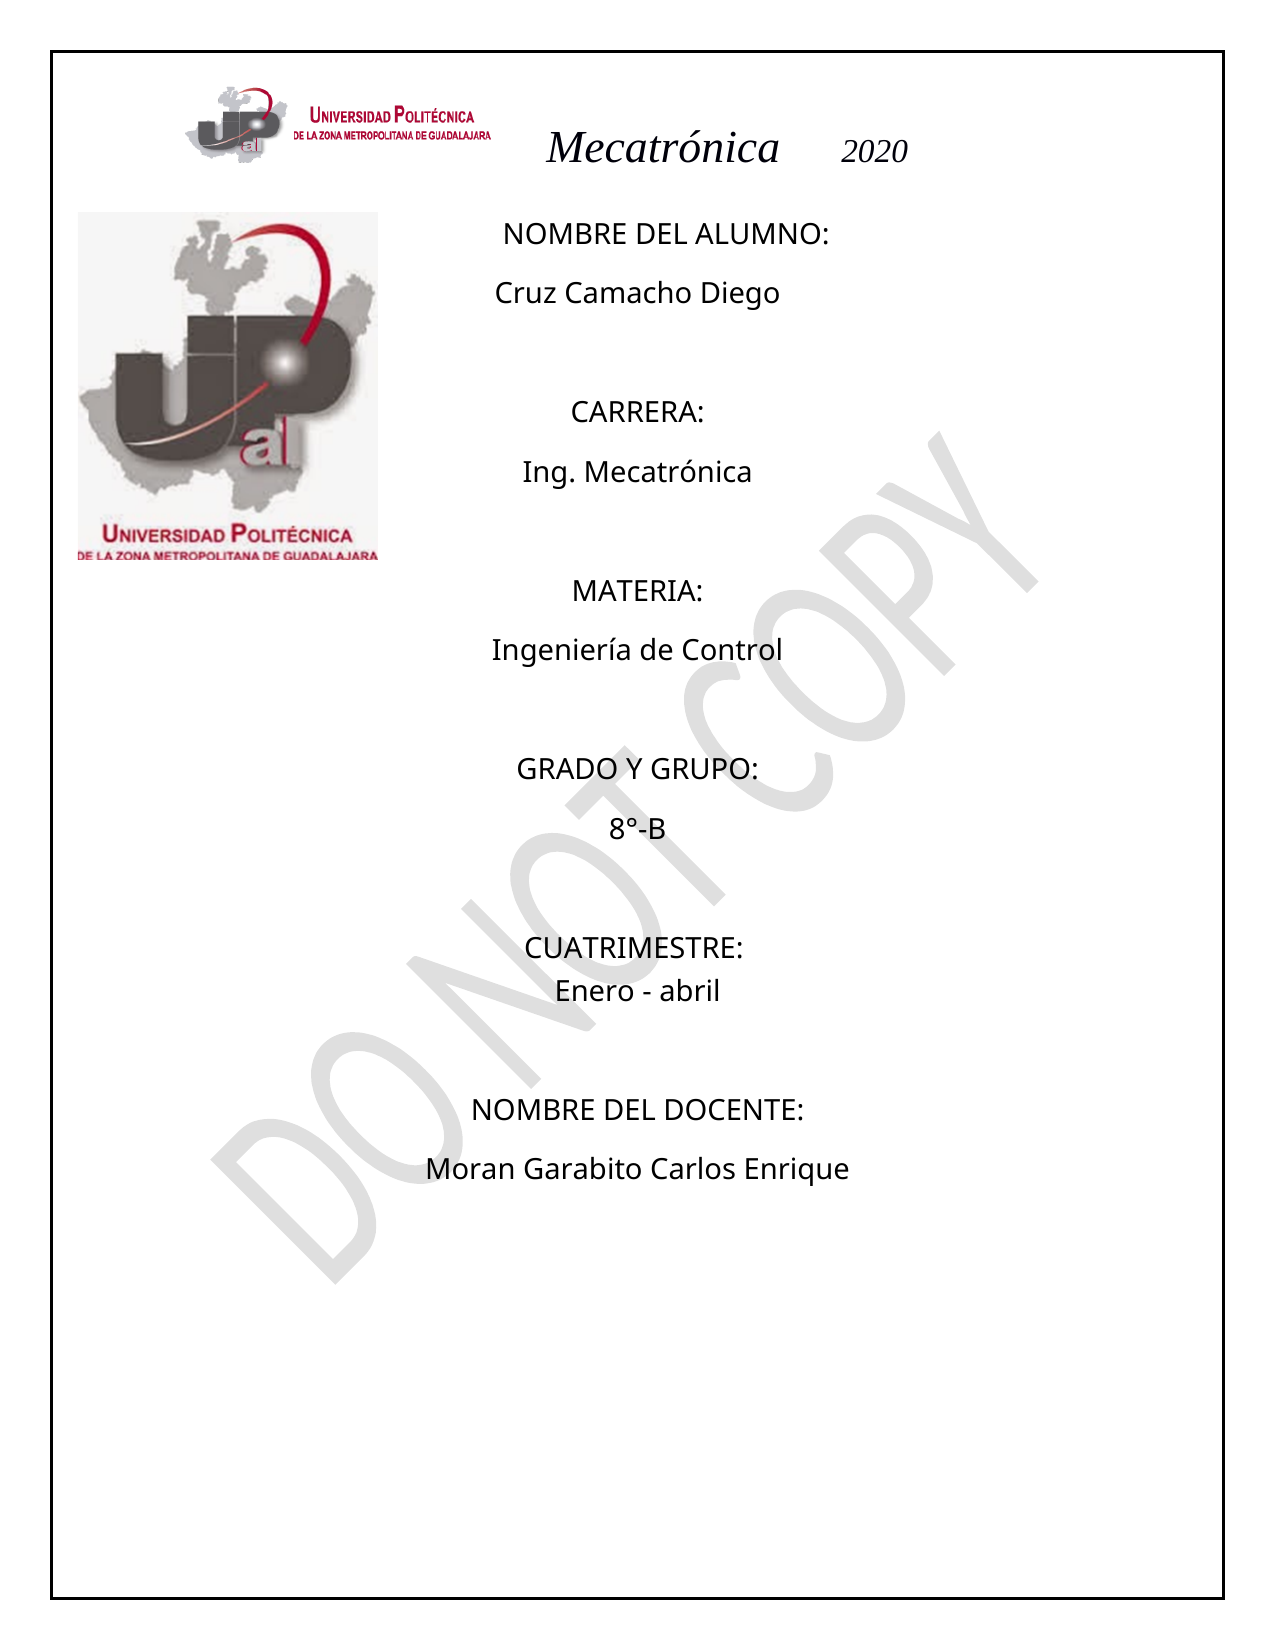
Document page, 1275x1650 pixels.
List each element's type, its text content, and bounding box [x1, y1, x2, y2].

picture [177, 86, 503, 163]
text NOMBRE DEL ALUMNO: [378, 213, 1098, 253]
text Ingeniería de Control [177, 629, 1098, 669]
text NOMBRE DEL DOCENTE: [177, 1089, 1098, 1128]
text CUATRIMESTRE: Enero - abril [177, 927, 1098, 1009]
text 8°-B [177, 808, 1098, 848]
text Cruz Camacho Diego [378, 273, 1098, 312]
text Ing. Mecatrónica [378, 451, 1098, 491]
text MATERIA: [177, 570, 1098, 610]
text GRADO Y GRUPO: [177, 748, 1098, 788]
picture [77, 212, 378, 560]
text Moran Garabito Carlos Enrique [177, 1148, 1098, 1188]
text CARRERA: [378, 392, 1098, 431]
